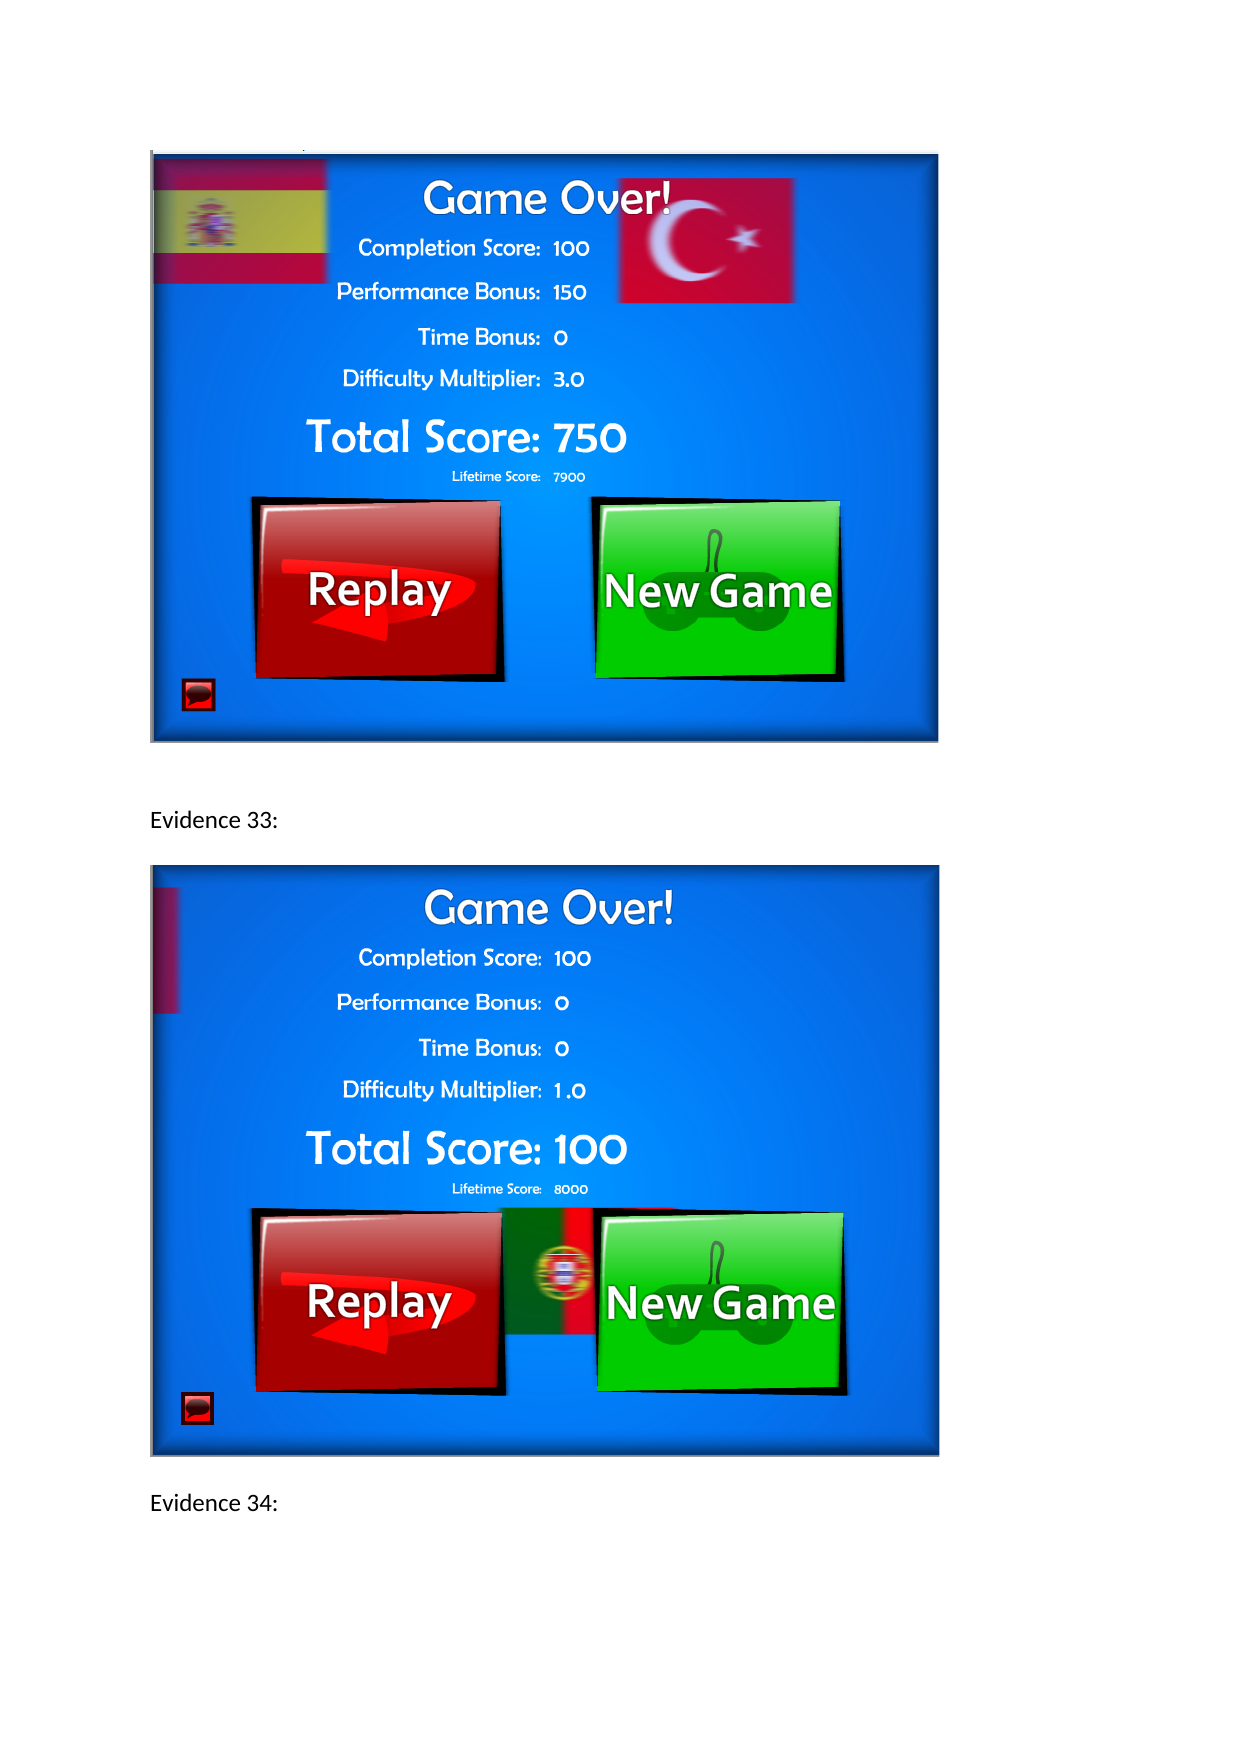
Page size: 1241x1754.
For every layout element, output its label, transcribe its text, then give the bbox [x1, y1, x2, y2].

text Evidence 33: [150, 804, 1090, 834]
picture [150, 865, 940, 1457]
picture [150, 150, 939, 743]
text Evidence 34: [150, 1487, 1090, 1518]
